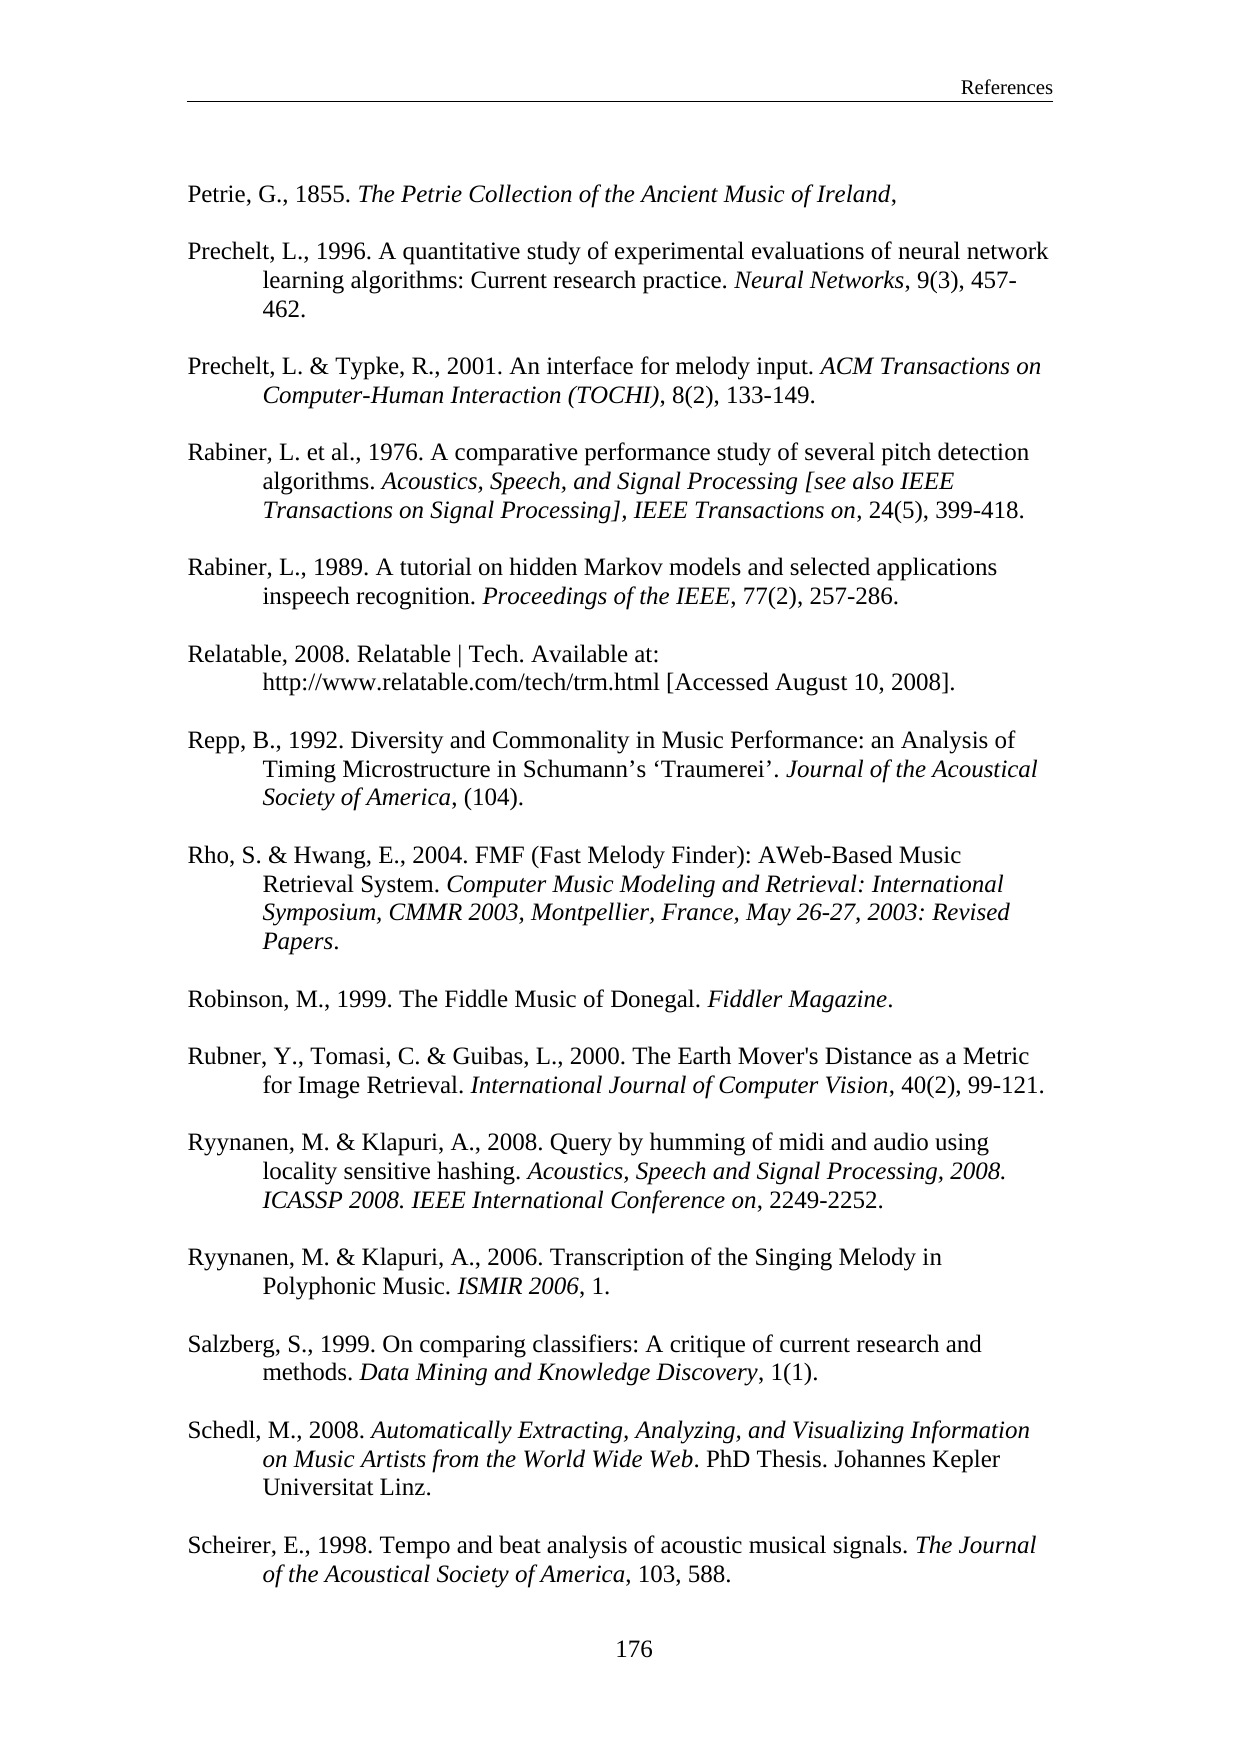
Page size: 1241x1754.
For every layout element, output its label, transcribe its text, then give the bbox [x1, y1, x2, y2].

text Ryynanen, M. & Klapuri, A., 2006. Transcription of the Singing Melody in Polyphonic Music. ISMIR 2006, 1. [187, 1242, 1053, 1300]
text Schedl, M., 2008. Automatically Extracting, Analyzing, and Visualizing Information on Music Artists from the World Wide Web. PhD Thesis. Johannes Kepler Universitat Linz. [187, 1415, 1053, 1501]
text Scheirer, E., 1998. Tempo and beat analysis of acoustic musical signals. The Journal of the Acoustical Society of America, 103, 588. [187, 1530, 1053, 1587]
text Rabiner, L. et al., 1976. A comparative performance study of several pitch detection algorithms. Acoustics, Speech, and Signal Processing [see also IEEE Transactions on Signal Processing], IEEE Transactions on, 24(5), 399-418. [187, 437, 1053, 524]
text Petrie, G., 1855. The Petrie Collection of the Ancient Music of Ireland, [187, 179, 1053, 207]
text Prechelt, L. & Typke, R., 2001. An interface for melody input. ACM Transactions on Computer-Human Interaction (TOCHI), 8(2), 133-149. [187, 351, 1053, 409]
text Rho, S. & Hwang, E., 2004. FMF (Fast Melody Finder): AWeb-Based Music Retrieval System. Computer Music Modeling and Retrieval: International Symposium, CMMR 2003, Montpellier, France, May 26-27, 2003: Revised Papers. [187, 840, 1053, 955]
text Robinson, M., 1999. The Fiddle Music of Donegal. Fiddler Magazine. [187, 984, 1053, 1012]
text Rabiner, L., 1989. A tutorial on hidden Markov models and selected applications inspeech recognition. Proceedings of the IEEE, 77(2), 257-286. [187, 552, 1053, 610]
text Ryynanen, M. & Klapuri, A., 2008. Query by humming of midi and audio using locality sensitive hashing. Acoustics, Speech and Signal Processing, 2008. ICASSP 2008. IEEE International Conference on, 2249-2252. [187, 1127, 1053, 1214]
text Prechelt, L., 1996. A quantitative study of experimental evaluations of neural network learning algorithms: Current research practice. Neural Networks, 9(3), 457-462. [187, 236, 1053, 322]
text Salzberg, S., 1999. On comparing classifiers: A critique of current research and methods. Data Mining and Knowledge Discovery, 1(1). [187, 1329, 1053, 1386]
text Rubner, Y., Tomasi, C. & Guibas, L., 2000. The Earth Mover's Distance as a Metric for Image Retrieval. International Journal of Computer Vision, 40(2), 99-121. [187, 1041, 1053, 1099]
text Repp, B., 1992. Diversity and Commonality in Music Performance: an Analysis of Timing Microstructure in Schumann’s ‘Traumerei’. Journal of the Acoustical Society of America, (104). [187, 725, 1053, 811]
text Relatable, 2008. Relatable | Tech. Available at: http://www.relatable.com/tech/trm.html [Accessed August 10, 2008]. [187, 639, 1053, 696]
